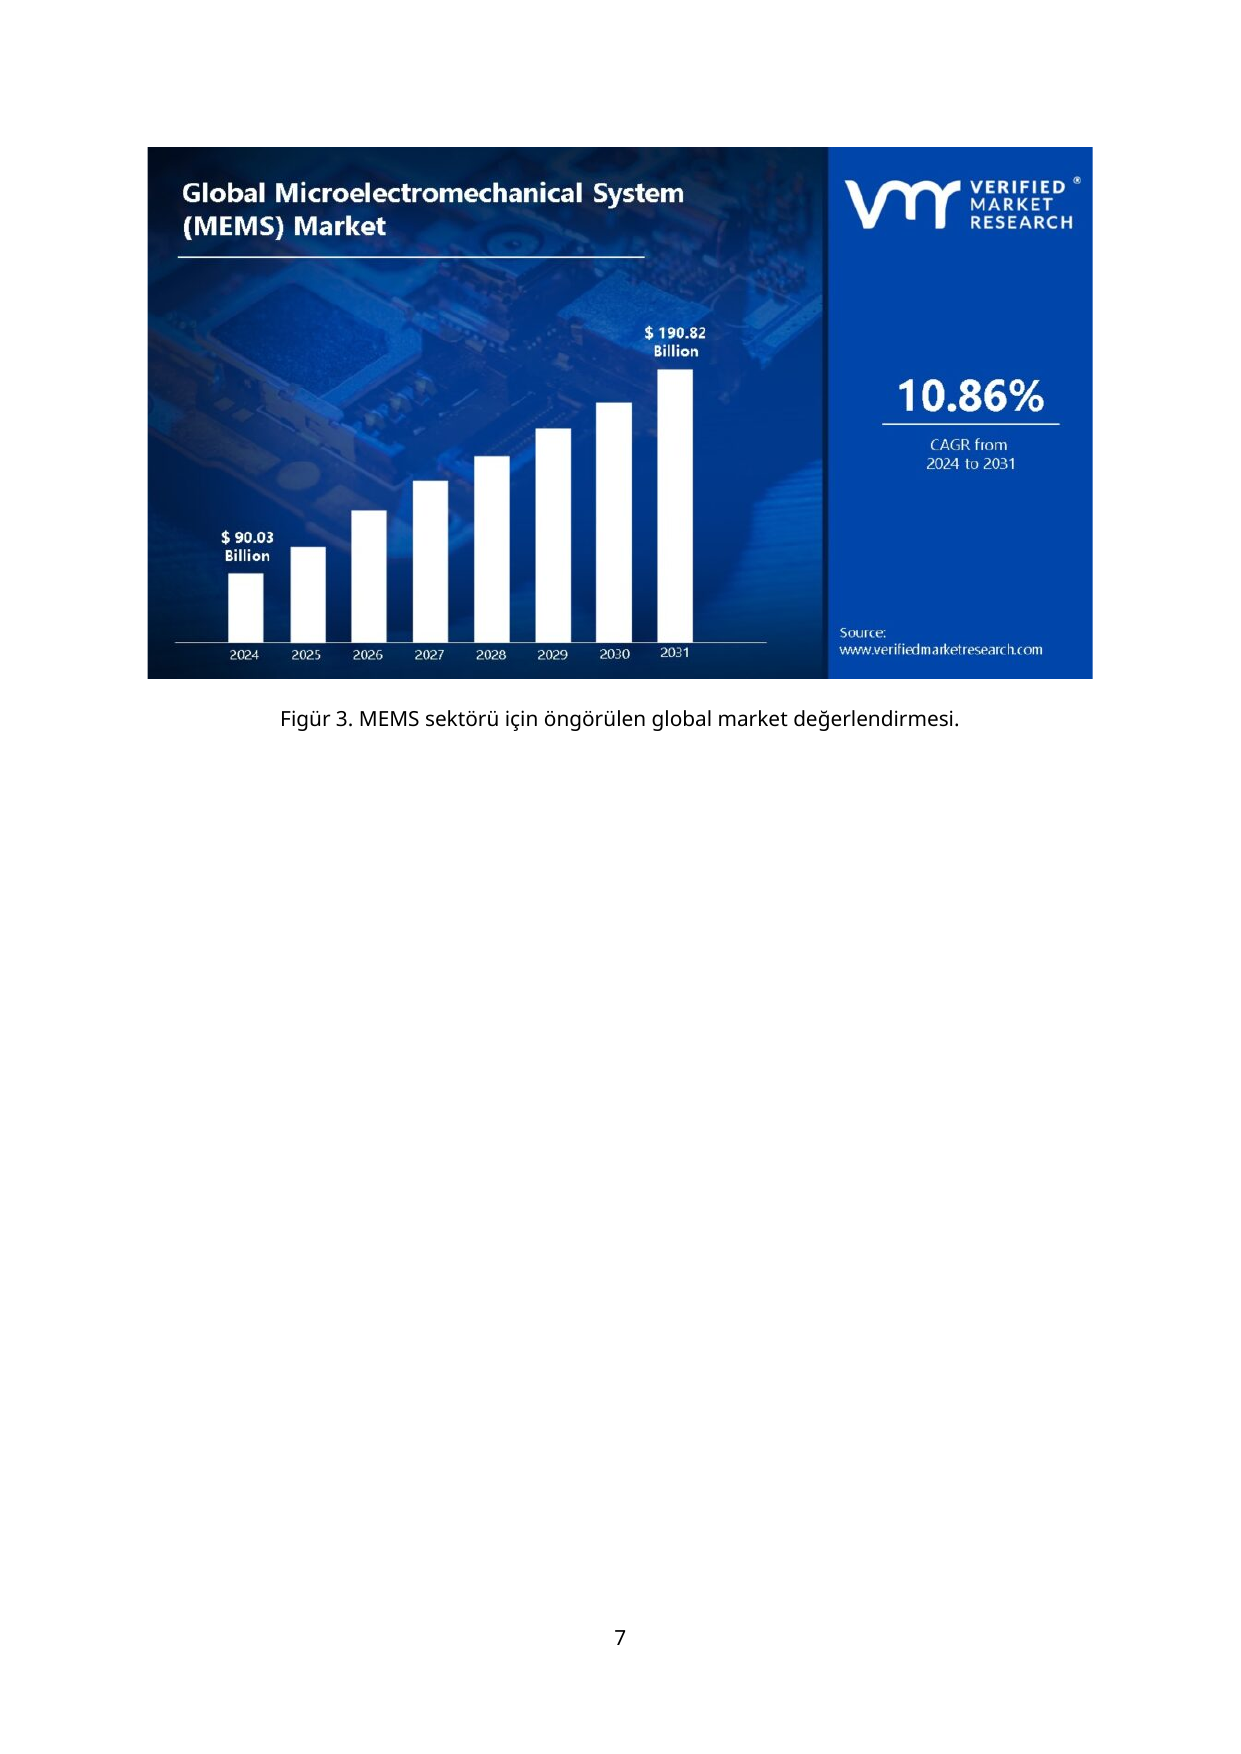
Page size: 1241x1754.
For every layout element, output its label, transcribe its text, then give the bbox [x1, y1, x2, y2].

text Figür 3. MEMS sektörü için öngörülen global market değerlendirmesi. [148, 704, 1093, 732]
picture [147, 147, 1093, 679]
